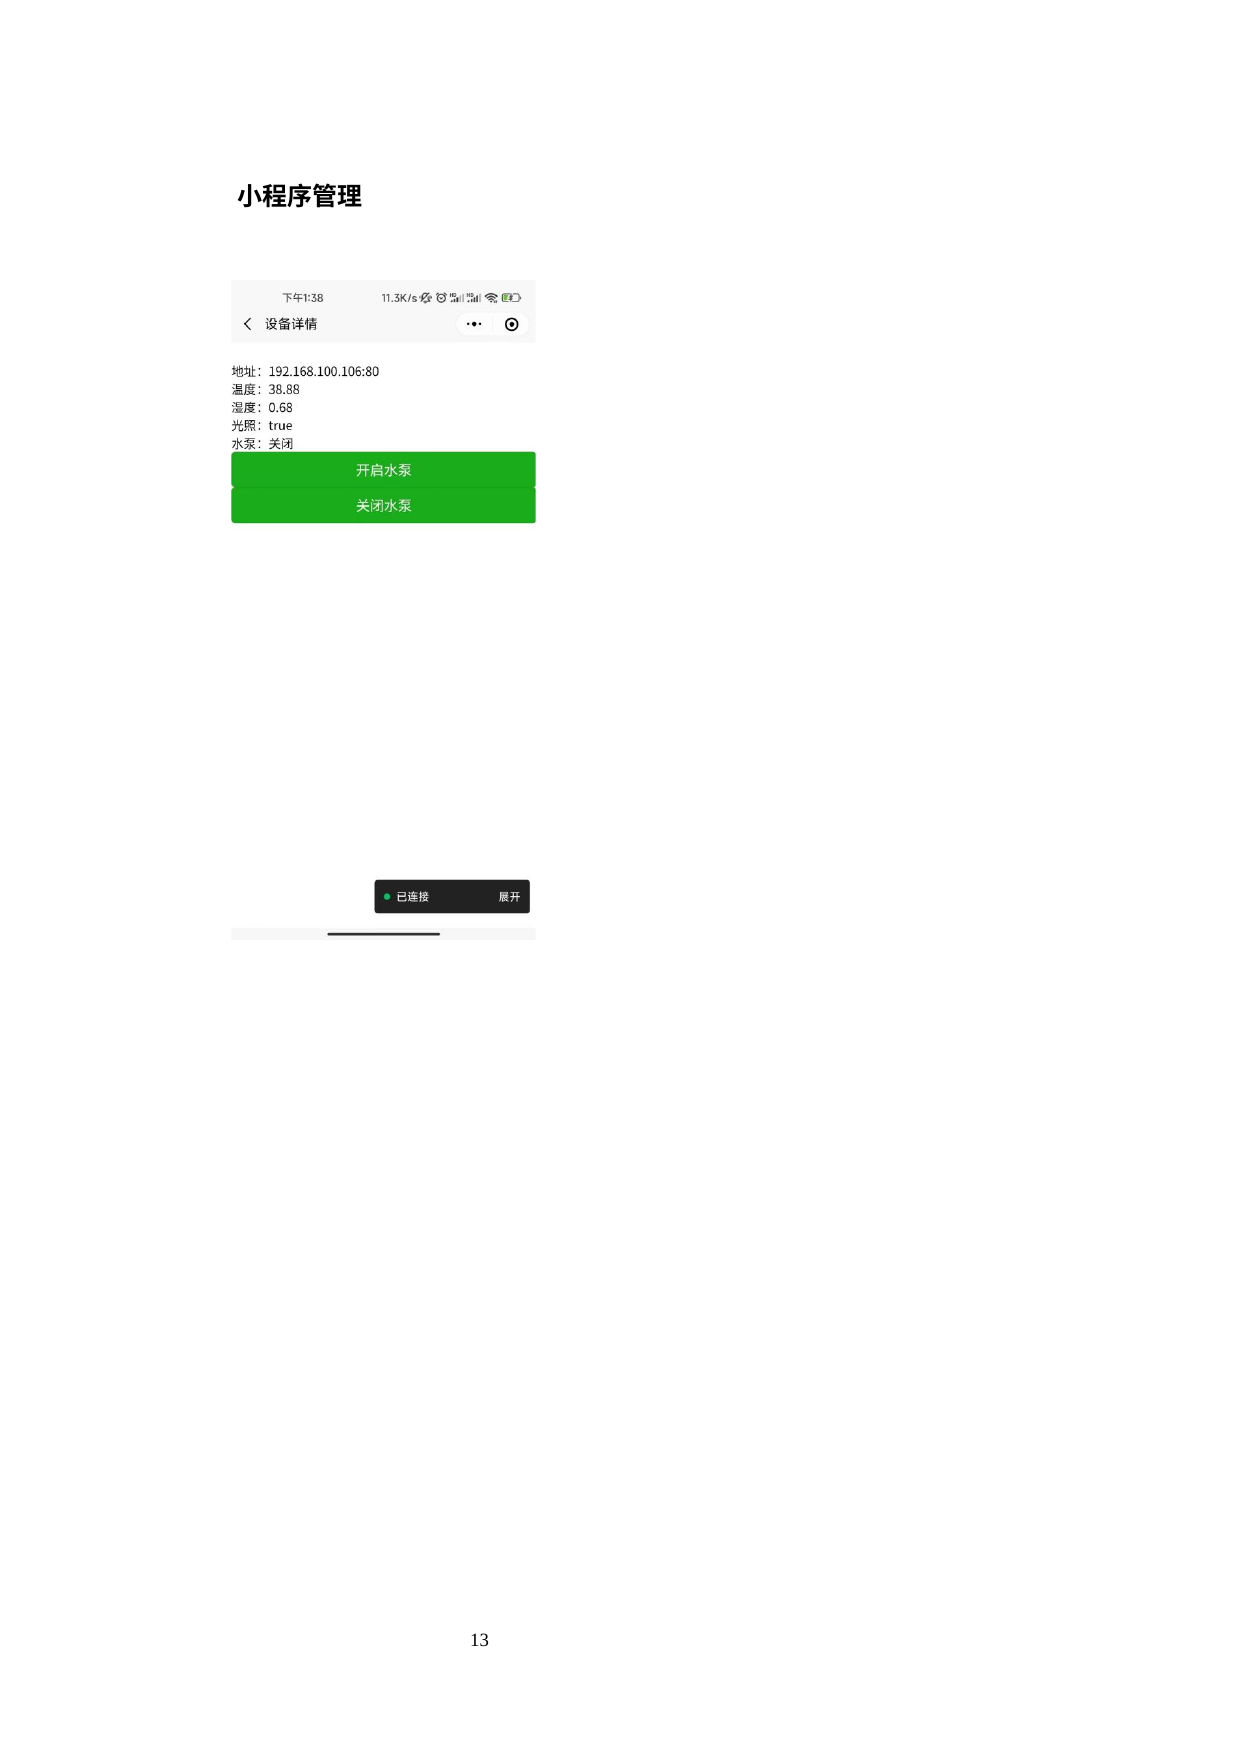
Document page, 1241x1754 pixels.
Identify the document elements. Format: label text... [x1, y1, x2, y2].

subtitle 小程序管理 [187, 162, 1053, 227]
picture [231, 280, 536, 940]
